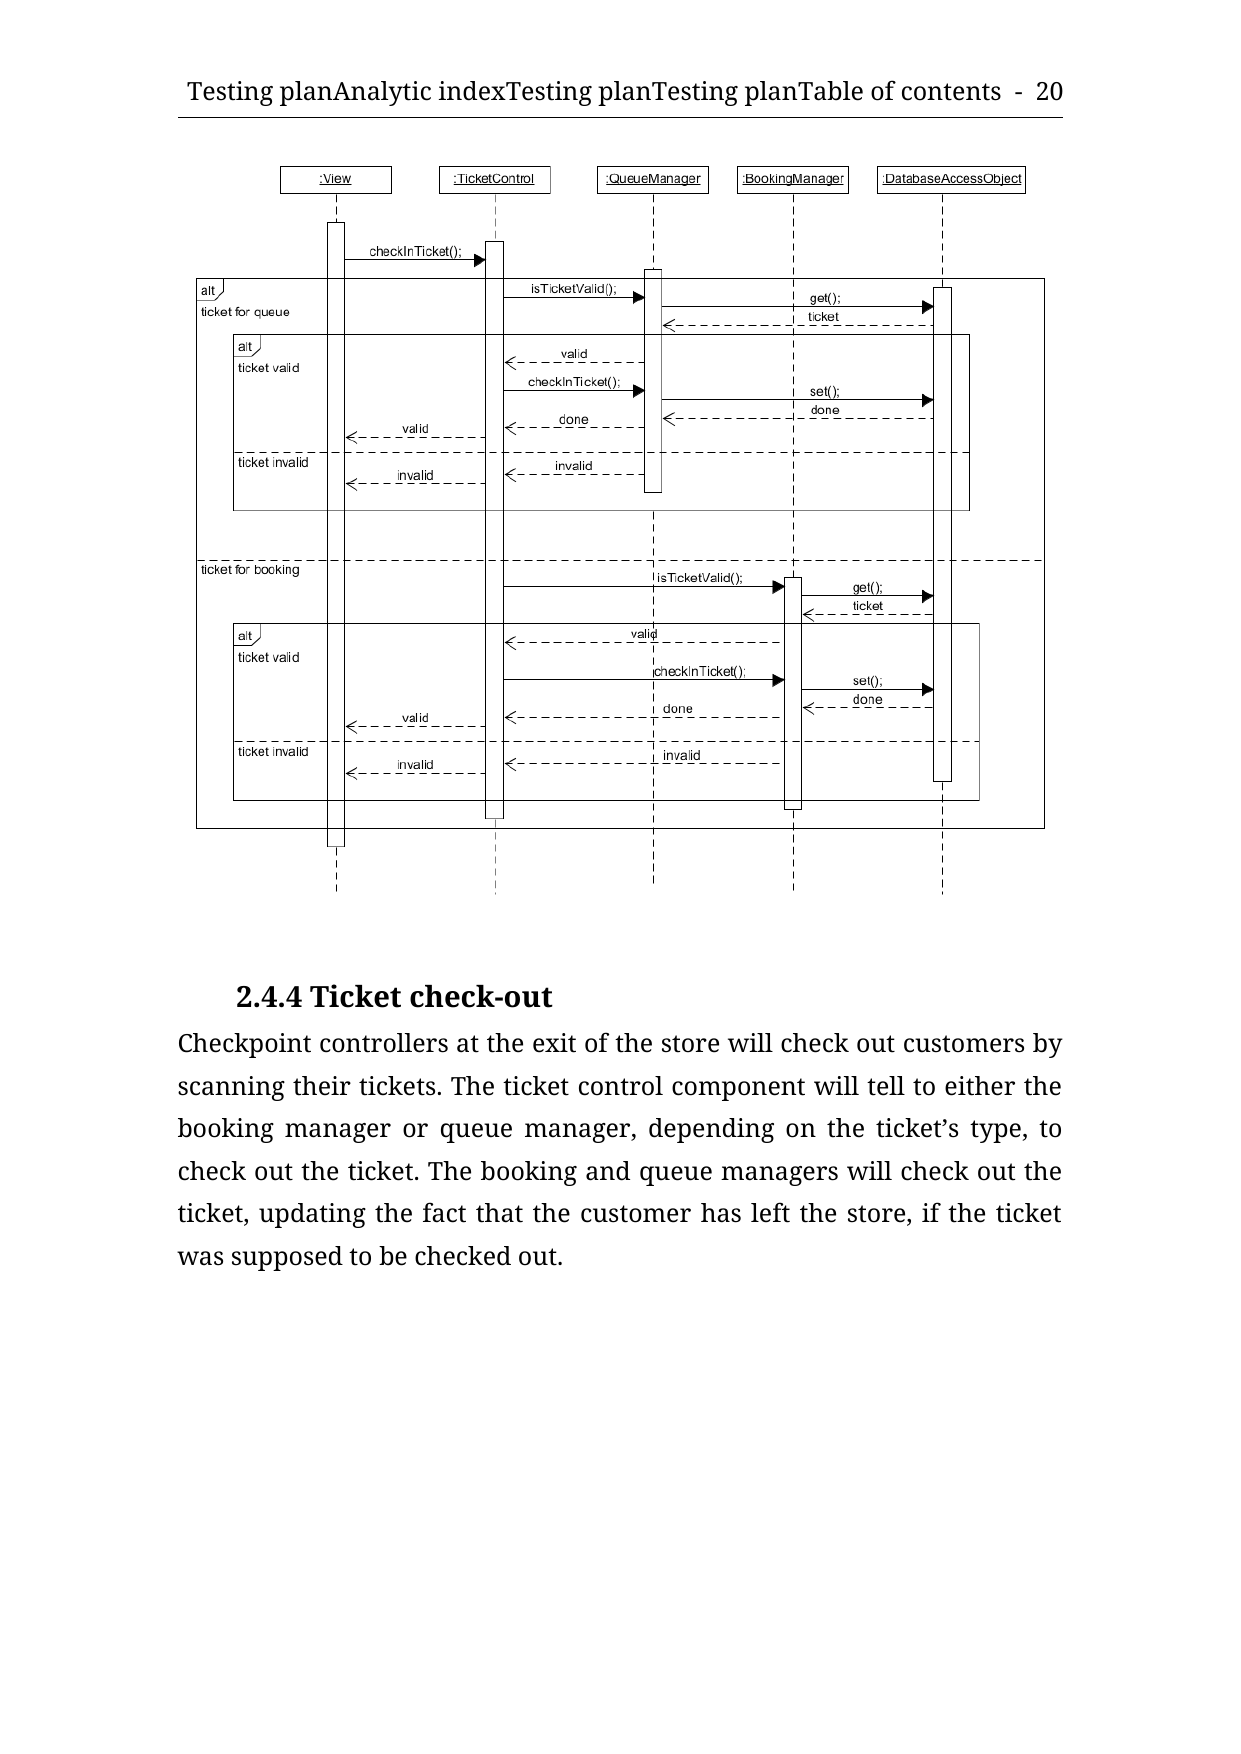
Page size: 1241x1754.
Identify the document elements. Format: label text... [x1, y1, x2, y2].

subtitle Ticket check-out [236, 976, 1063, 1016]
picture [177, 147, 1063, 931]
text Checkpoint controllers at the exit of the store will check out customers by scanning their tickets. The ticket control component will tell to either the booking manager or queue manager, depending on the ticket’s type, to check out the ticket. The booking and queue managers will check out the ticket, updating the fact that the customer has left the store, if the ticket was supposed to be checked out. [177, 1026, 1063, 1272]
